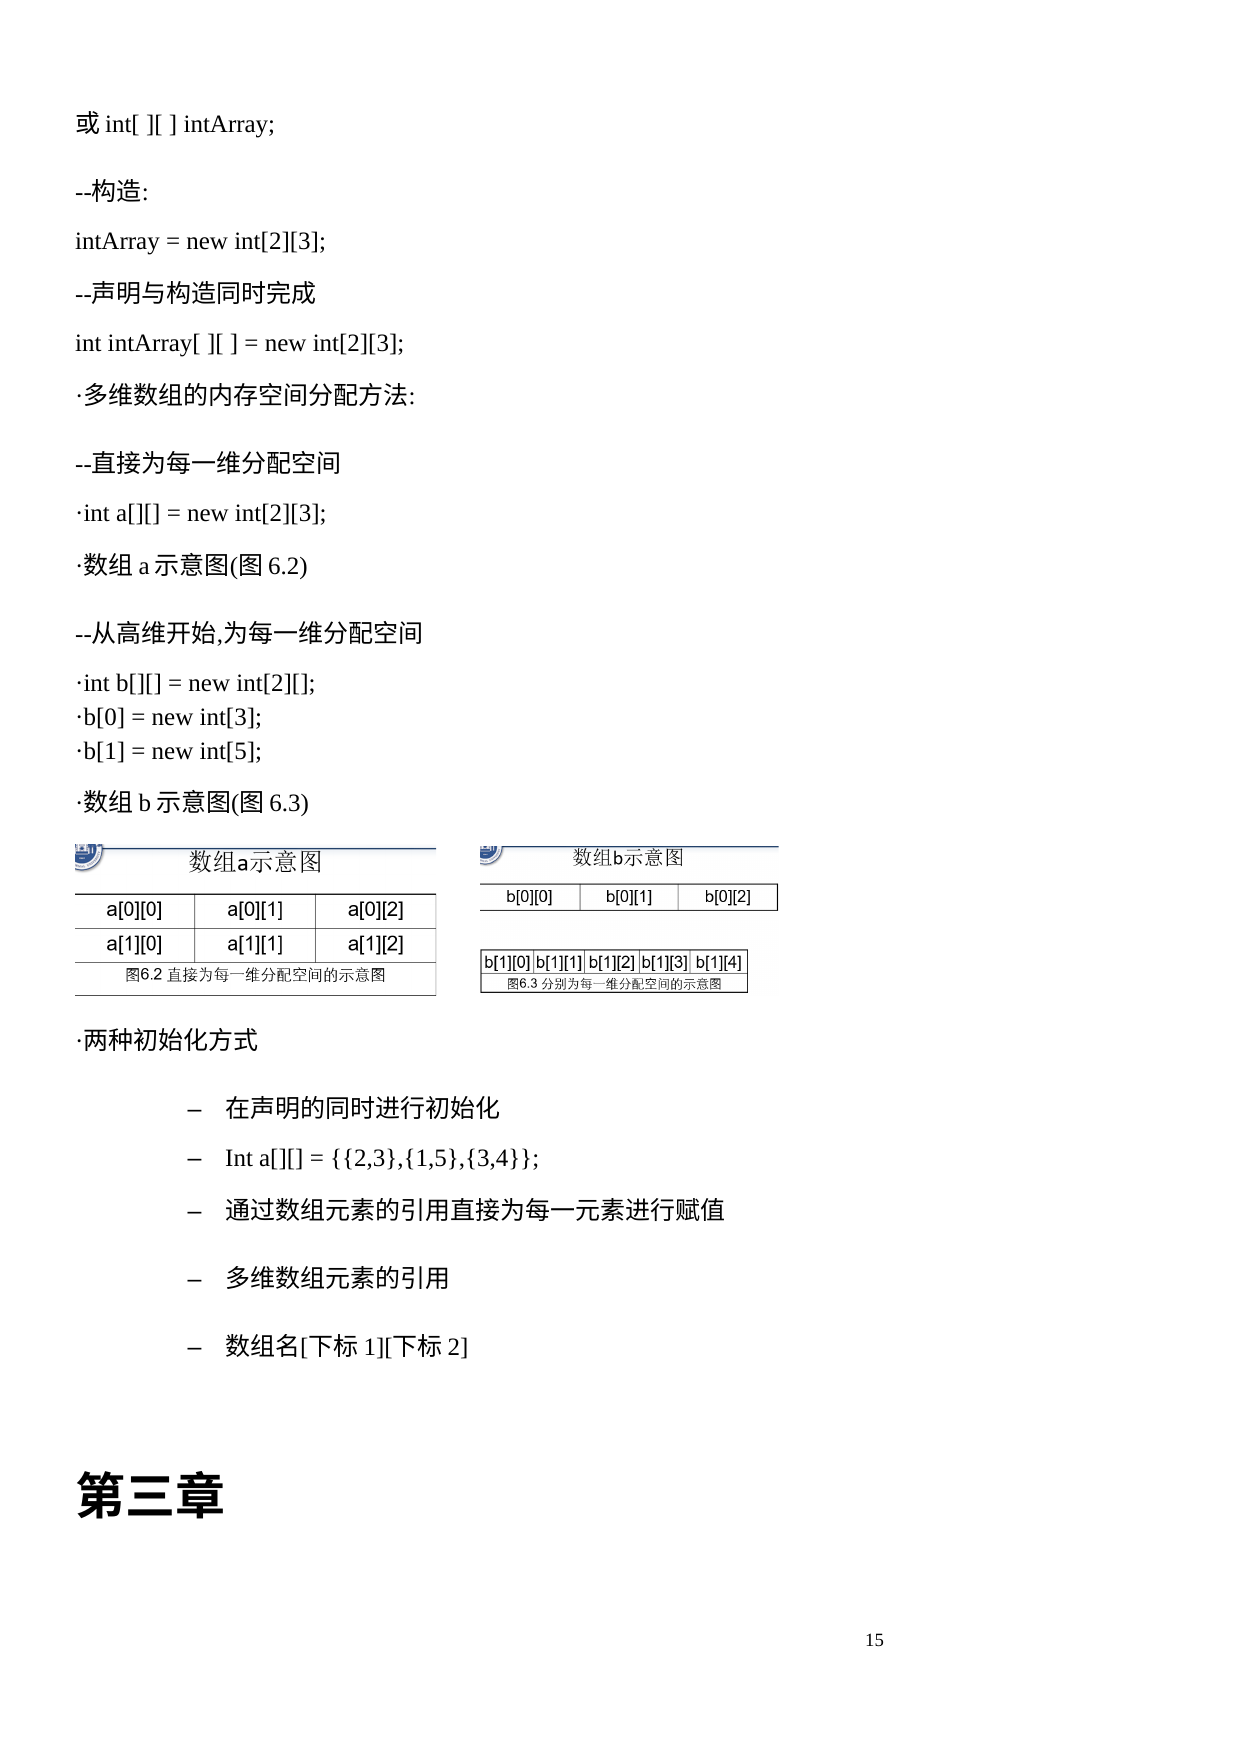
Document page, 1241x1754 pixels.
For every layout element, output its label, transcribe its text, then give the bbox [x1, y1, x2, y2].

text --声明与构造同时完成 [75, 258, 1165, 326]
text intArray = new int[2][3]; [75, 224, 1165, 258]
picture [480, 846, 779, 996]
text ·int b[][] = new int[2][]; [75, 665, 1165, 699]
text ·b[1] = new int[5]; [75, 733, 1165, 767]
text ·b[0] = new int[3]; [75, 699, 1165, 733]
list 数组名[下标1][下标2] [187, 1310, 1165, 1378]
text ·数组a示意图(图6.2) [75, 529, 1165, 597]
text --从高维开始,为每一维分配空间 [75, 597, 1165, 665]
text int intArray[ ][ ] = new int[2][3]; [75, 326, 1165, 359]
subtitle 第三章 [75, 1441, 1165, 1543]
list 通过数组元素的引用直接为每一元素进行赋值 [187, 1174, 1165, 1242]
text ·数组b示意图(图6.3) [75, 767, 1165, 835]
text --直接为每一维分配空间 [75, 427, 1165, 495]
text ·int a[][] = new int[2][3]; [75, 495, 1165, 529]
text ·多维数组的内存空间分配方法: [75, 359, 1165, 427]
text ·两种初始化方式 [75, 1005, 1165, 1073]
list Int a[][] = {{2,3},{1,5},{3,4}}; [187, 1141, 1165, 1174]
picture [75, 844, 437, 996]
text --构造: [75, 156, 1165, 224]
list 在声明的同时进行初始化 [187, 1073, 1165, 1141]
text 或int[ ][ ] intArray; [75, 88, 1165, 156]
list 多维数组元素的引用 [187, 1242, 1165, 1310]
